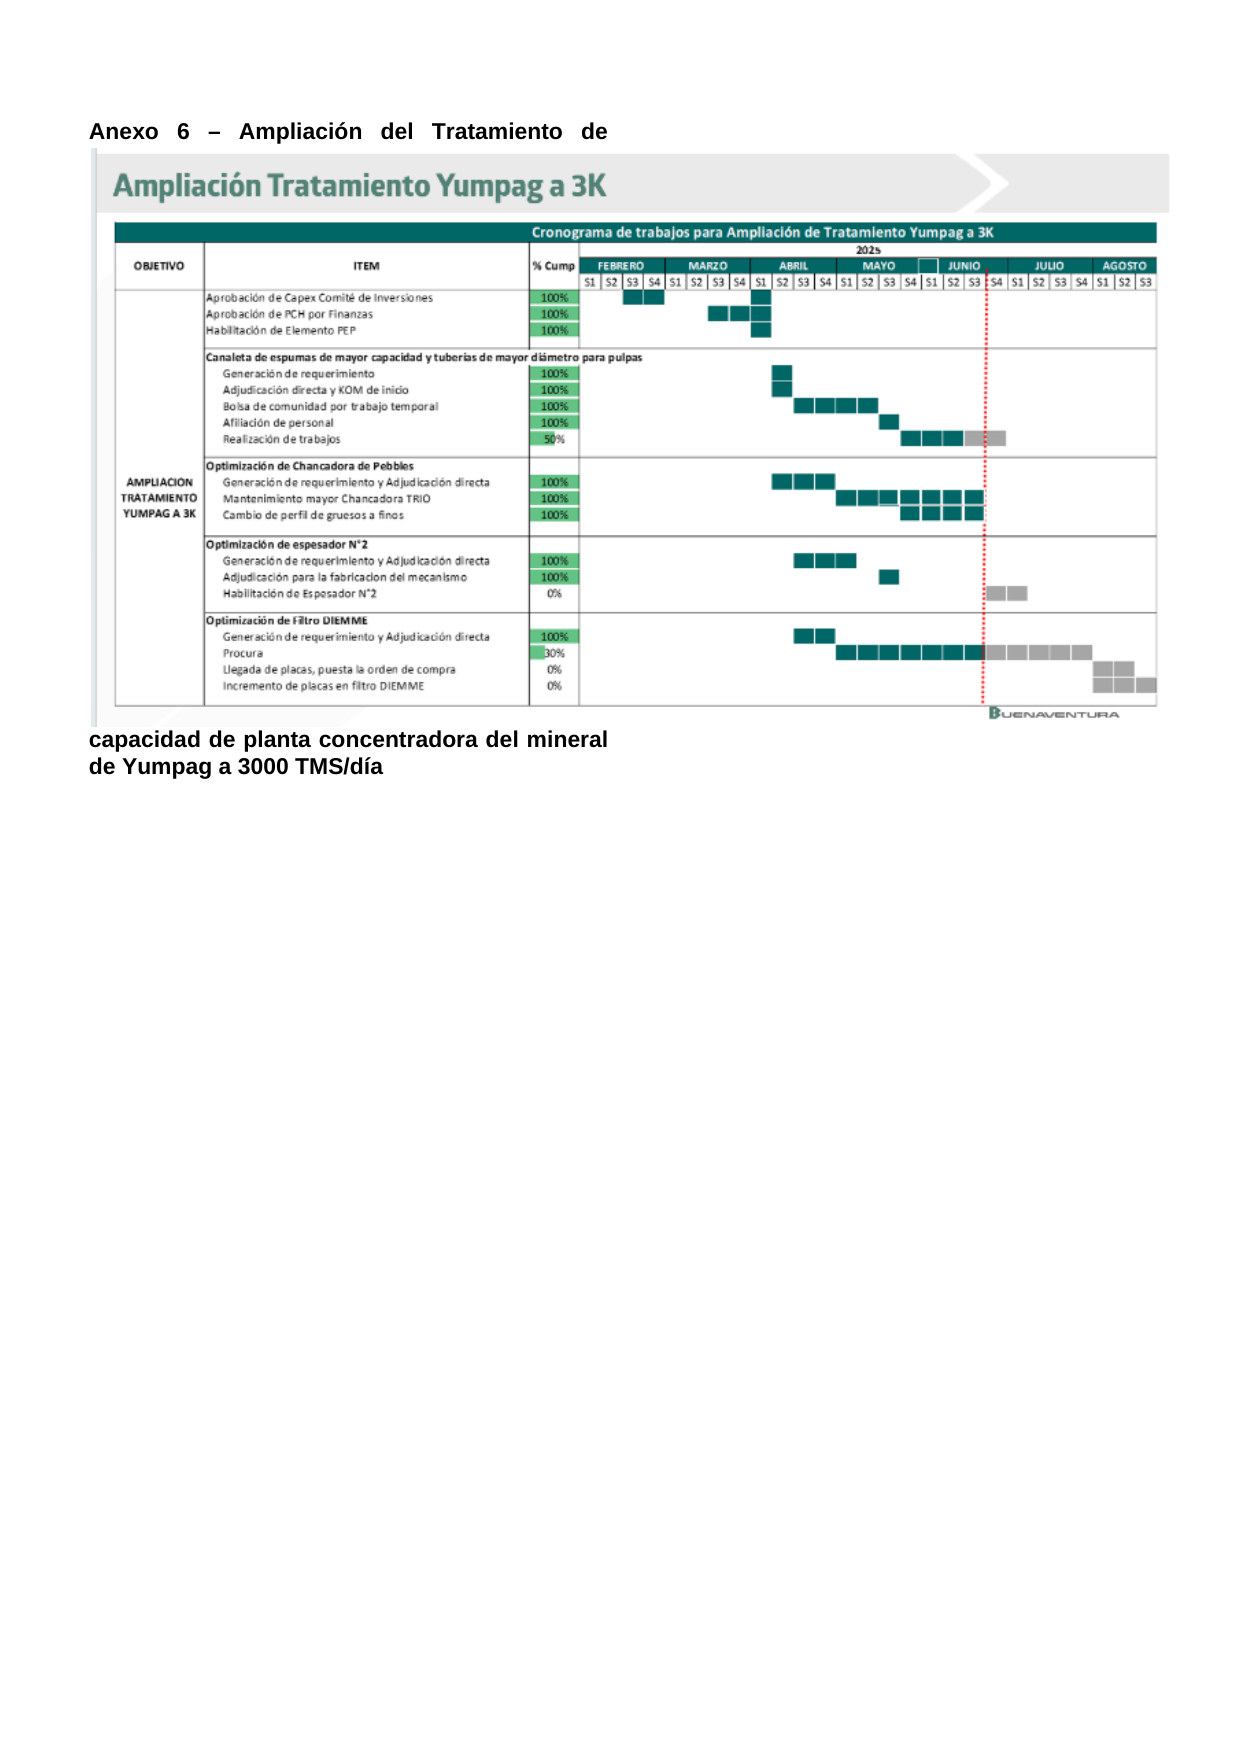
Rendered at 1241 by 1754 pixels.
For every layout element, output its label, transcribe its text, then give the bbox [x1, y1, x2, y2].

text Anexo 6 – Ampliación del Tratamiento de capacidad de planta concentradora del mineral de Yumpag a 3000 TMS/día [89, 118, 608, 779]
picture [91, 148, 1170, 727]
